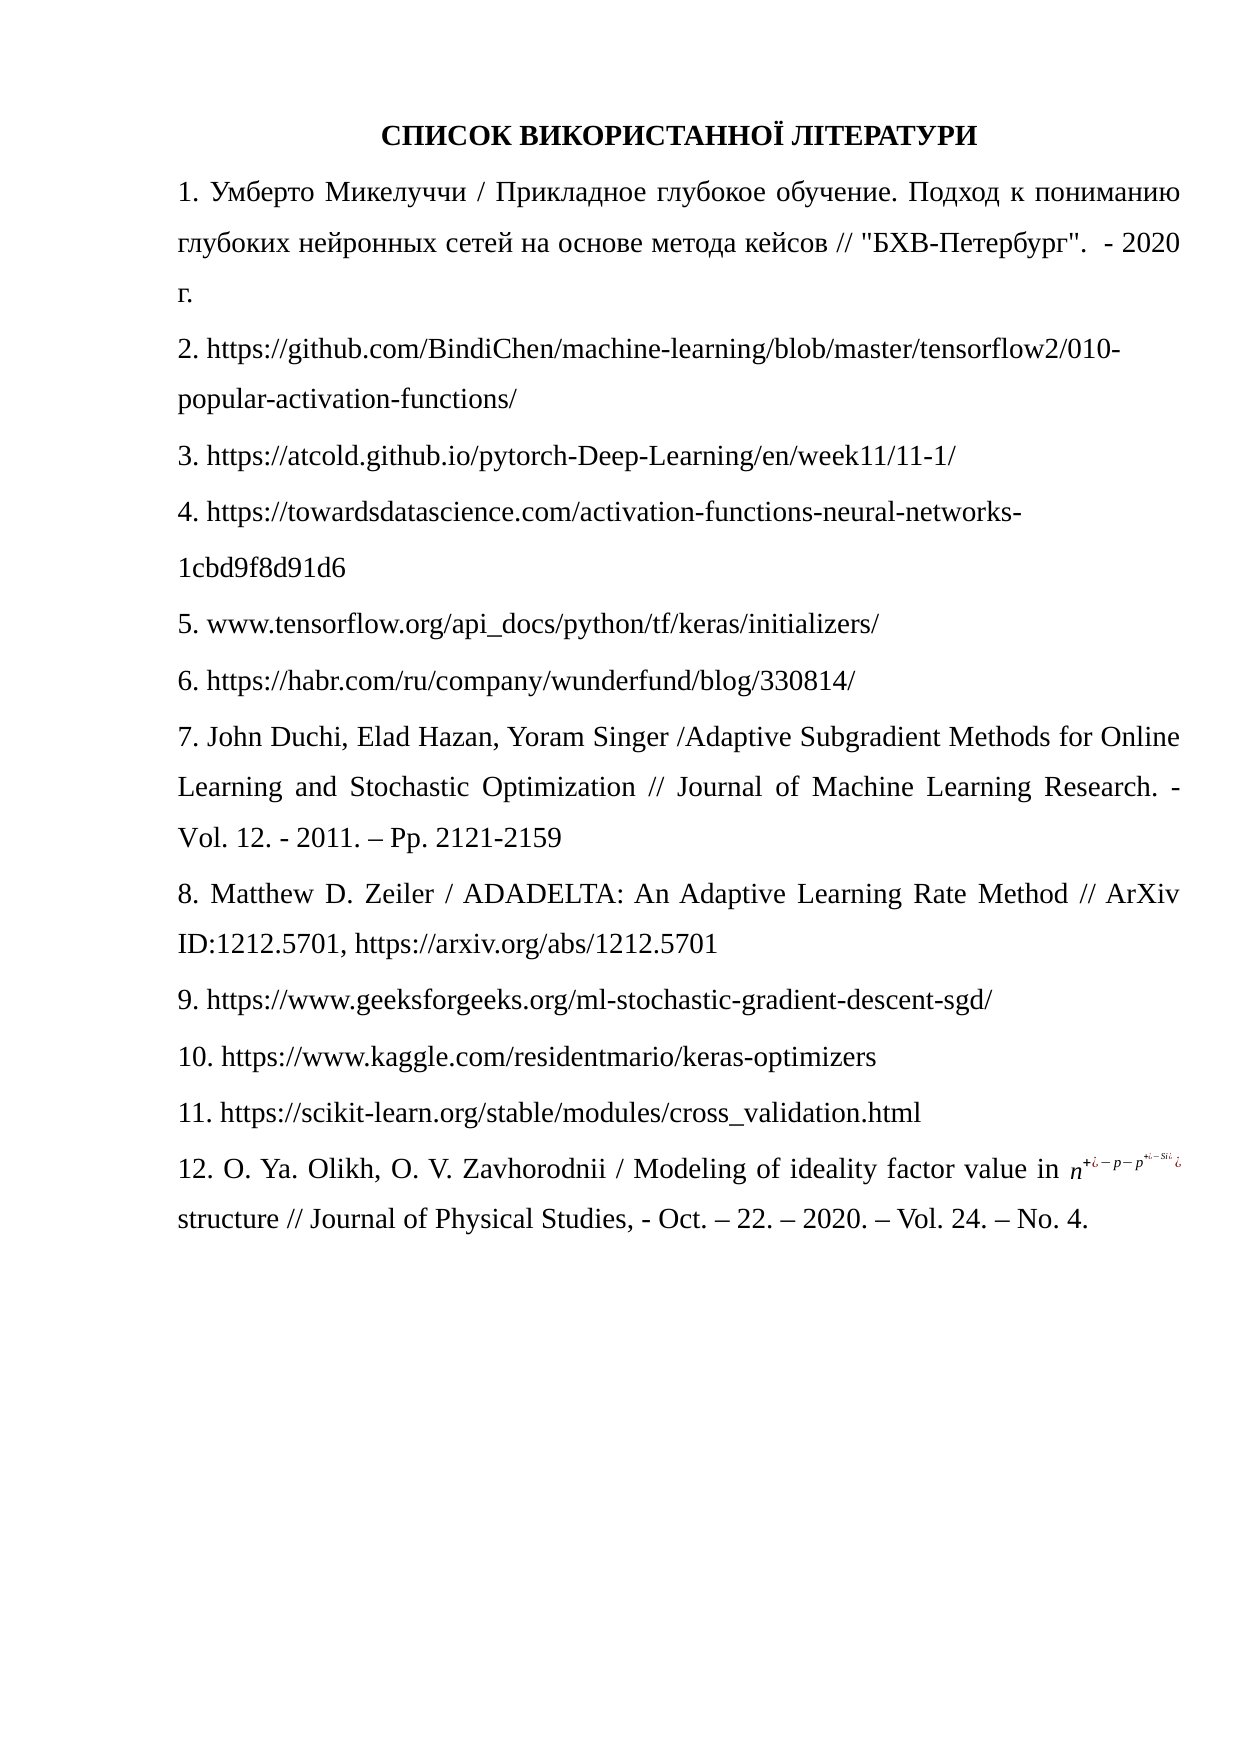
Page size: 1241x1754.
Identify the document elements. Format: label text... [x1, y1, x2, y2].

text 9. https://www.geeksforgeeks.org/ml-stochastic-gradient-descent-sgd/ [177, 982, 1181, 1016]
text СПИСОК ВИКОРИСТАННОЇ ЛІТЕРАТУРИ [177, 118, 1181, 152]
text 1. Умберто Микелуччи / Прикладное глубокое обучение. Подход к пониманию глубоких нейронных сетей на основе метода кейсов // "БХВ-Петербург". - 2020 г. [177, 174, 1181, 308]
text 2. https://github.com/BindiChen/machine-learning/blob/master/tensorflow2/010-popular-activation-functions/ [177, 331, 1181, 415]
text 7. John Duchi, Elad Hazan, Yoram Singer /Adaptive Subgradient Methods for Online Learning and Stochastic Optimization // Journal of Machine Learning Research. - Vol. 12. - 2011. – Pp. 2121-2159 [177, 719, 1181, 853]
text 3. https://atcold.github.io/pytorch-Deep-Learning/en/week11/11-1/ [177, 438, 1181, 471]
text 5. www.tensorflow.org/api_docs/python/tf/keras/initializers/ [177, 607, 1181, 640]
text 6. https://habr.com/ru/company/wunderfund/blog/330814/ [177, 663, 1181, 696]
text 12. O. Ya. Olikh, O. V. Zavhorodnii / Modeling of ideality factor value in structure // Journal of Physical Studies, - Oct. – 22. – 2020. – Vol. 24. – No. 4. [177, 1151, 1181, 1235]
text 10. https://www.kaggle.com/residentmario/keras-optimizers [177, 1039, 1181, 1072]
text 8. Matthew D. Zeiler / ADADELTA: An Adaptive Learning Rate Method // ArXiv ID:1212.5701, https://arxiv.org/abs/1212.5701 [177, 876, 1181, 960]
text 4. https://towardsdatascience.com/activation-functions-neural-networks- [177, 494, 1181, 528]
text 1cbd9f8d91d6 [177, 550, 1181, 584]
text 11. https://scikit-learn.org/stable/modules/cross_validation.html [177, 1095, 1181, 1128]
